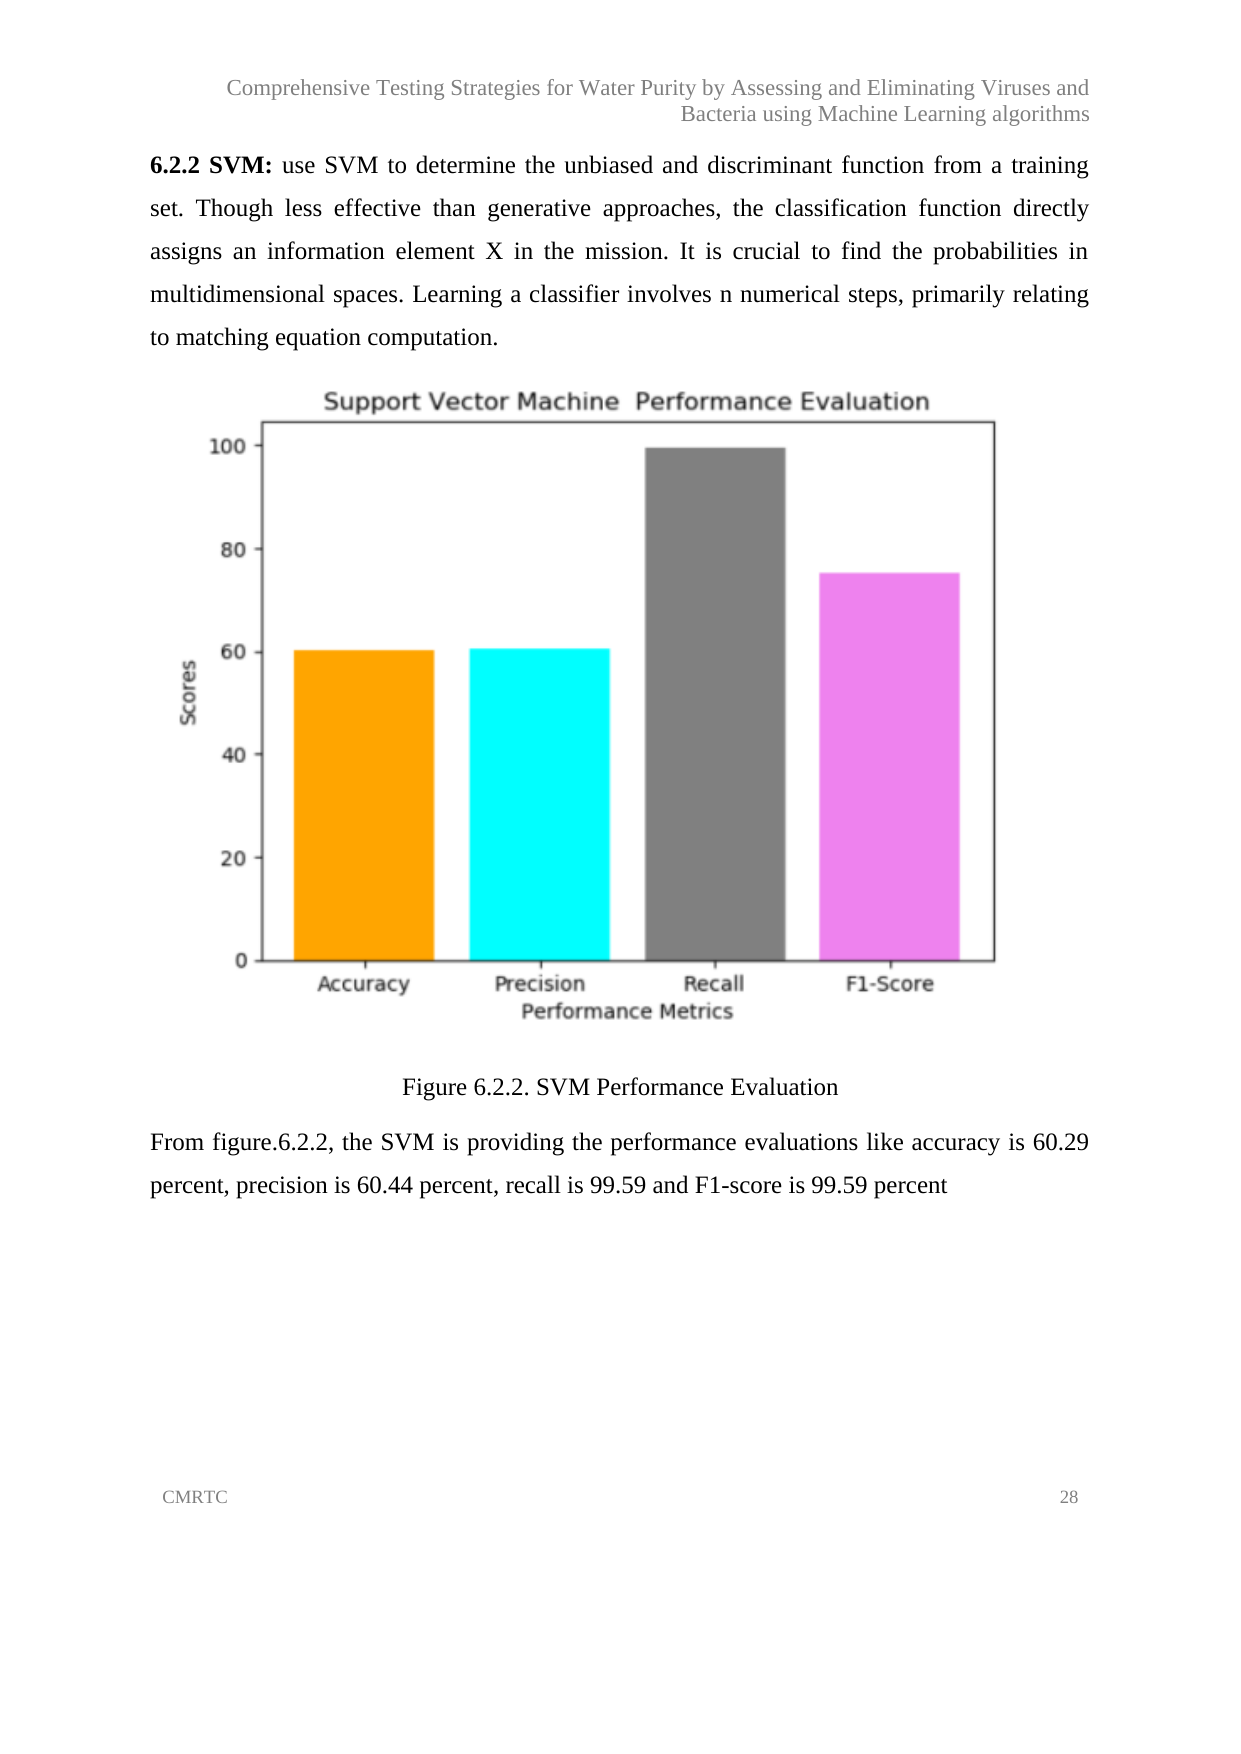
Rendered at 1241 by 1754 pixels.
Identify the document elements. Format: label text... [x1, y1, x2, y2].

text 6.2.2 SVM: use SVM to determine the unbiased and discriminant function from a training set. Though less effective than generative approaches, the classification function directly assigns an information element X in the mission. It is crucial to find the probabilities in multidimensional spaces. Learning a classifier involves n numerical steps, primarily relating to matching equation computation. [150, 150, 1090, 351]
picture [150, 382, 1061, 1043]
text From figure.6.2.2, the SVM is providing the performance evaluations like accuracy is 60.29 percent, precision is 60.44 percent, recall is 99.59 and F1-score is 99.59 percent [150, 1127, 1090, 1199]
text Figure 6.2.2. SVM Performance Evaluation [150, 1072, 1090, 1101]
